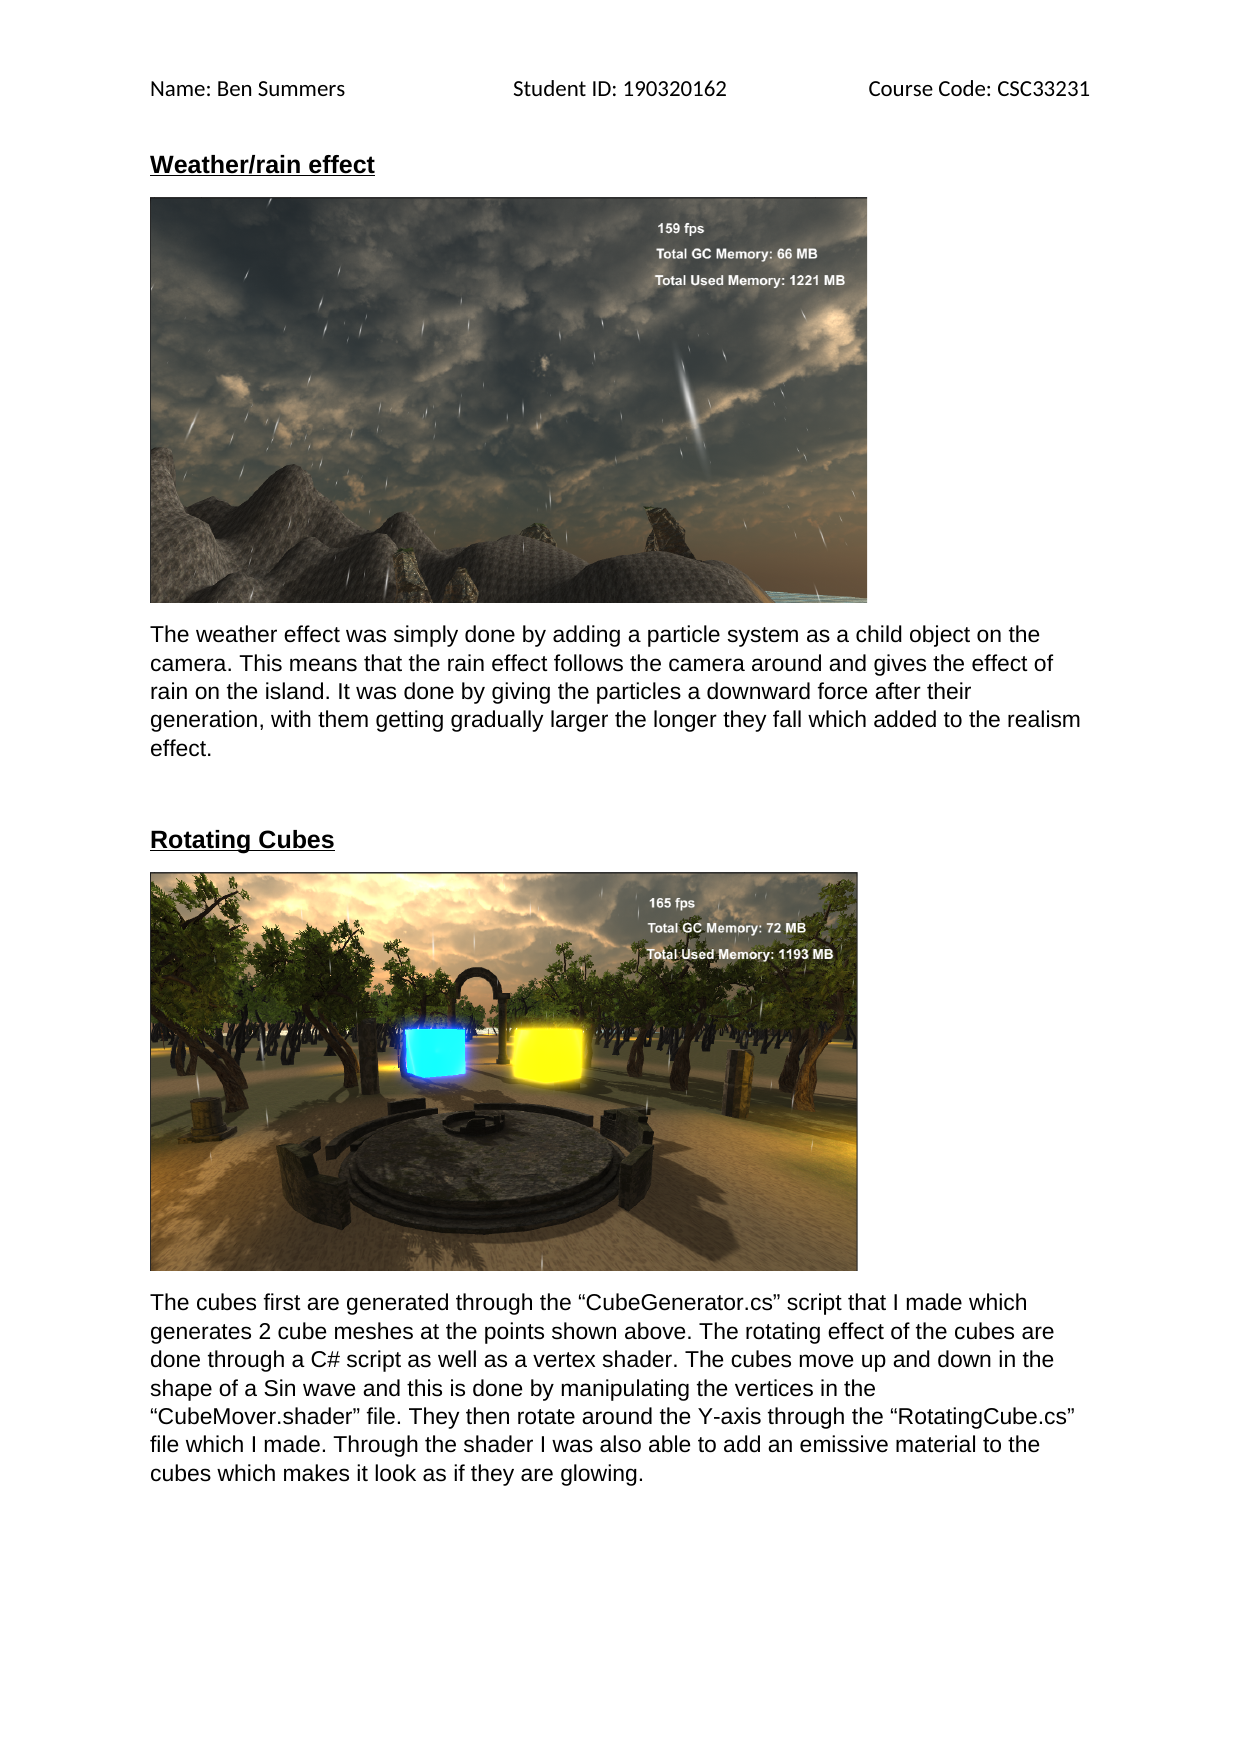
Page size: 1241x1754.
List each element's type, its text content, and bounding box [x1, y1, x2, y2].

text Weather/rain effect [150, 150, 1090, 179]
text The weather effect was simply done by adding a particle system as a child object on the camera. This means that the rain effect follows the camera around and gives the effect of rain on the island. It was done by giving the particles a downward force after their generation, with them getting gradually larger the longer they fall which added to the realism effect. [150, 621, 1090, 761]
text The cubes first are generated through the “CubeGenerator.cs” script that I made which generates 2 cube meshes at the points shown above. The rotating effect of the cubes are done through a C# script as well as a vertex shader. The cubes move up and down in the shape of a Sin wave and this is done by manipulating the vertices in the “CubeMover.shader” file. They then rotate around the Y-axis through the “RotatingCube.cs” file which I made. Through the shader I was also able to add an emissive material to the cubes which makes it look as if they are glowing. [150, 1289, 1090, 1486]
picture [150, 872, 858, 1271]
text Rotating Cubes [150, 825, 1090, 854]
picture [150, 197, 868, 603]
